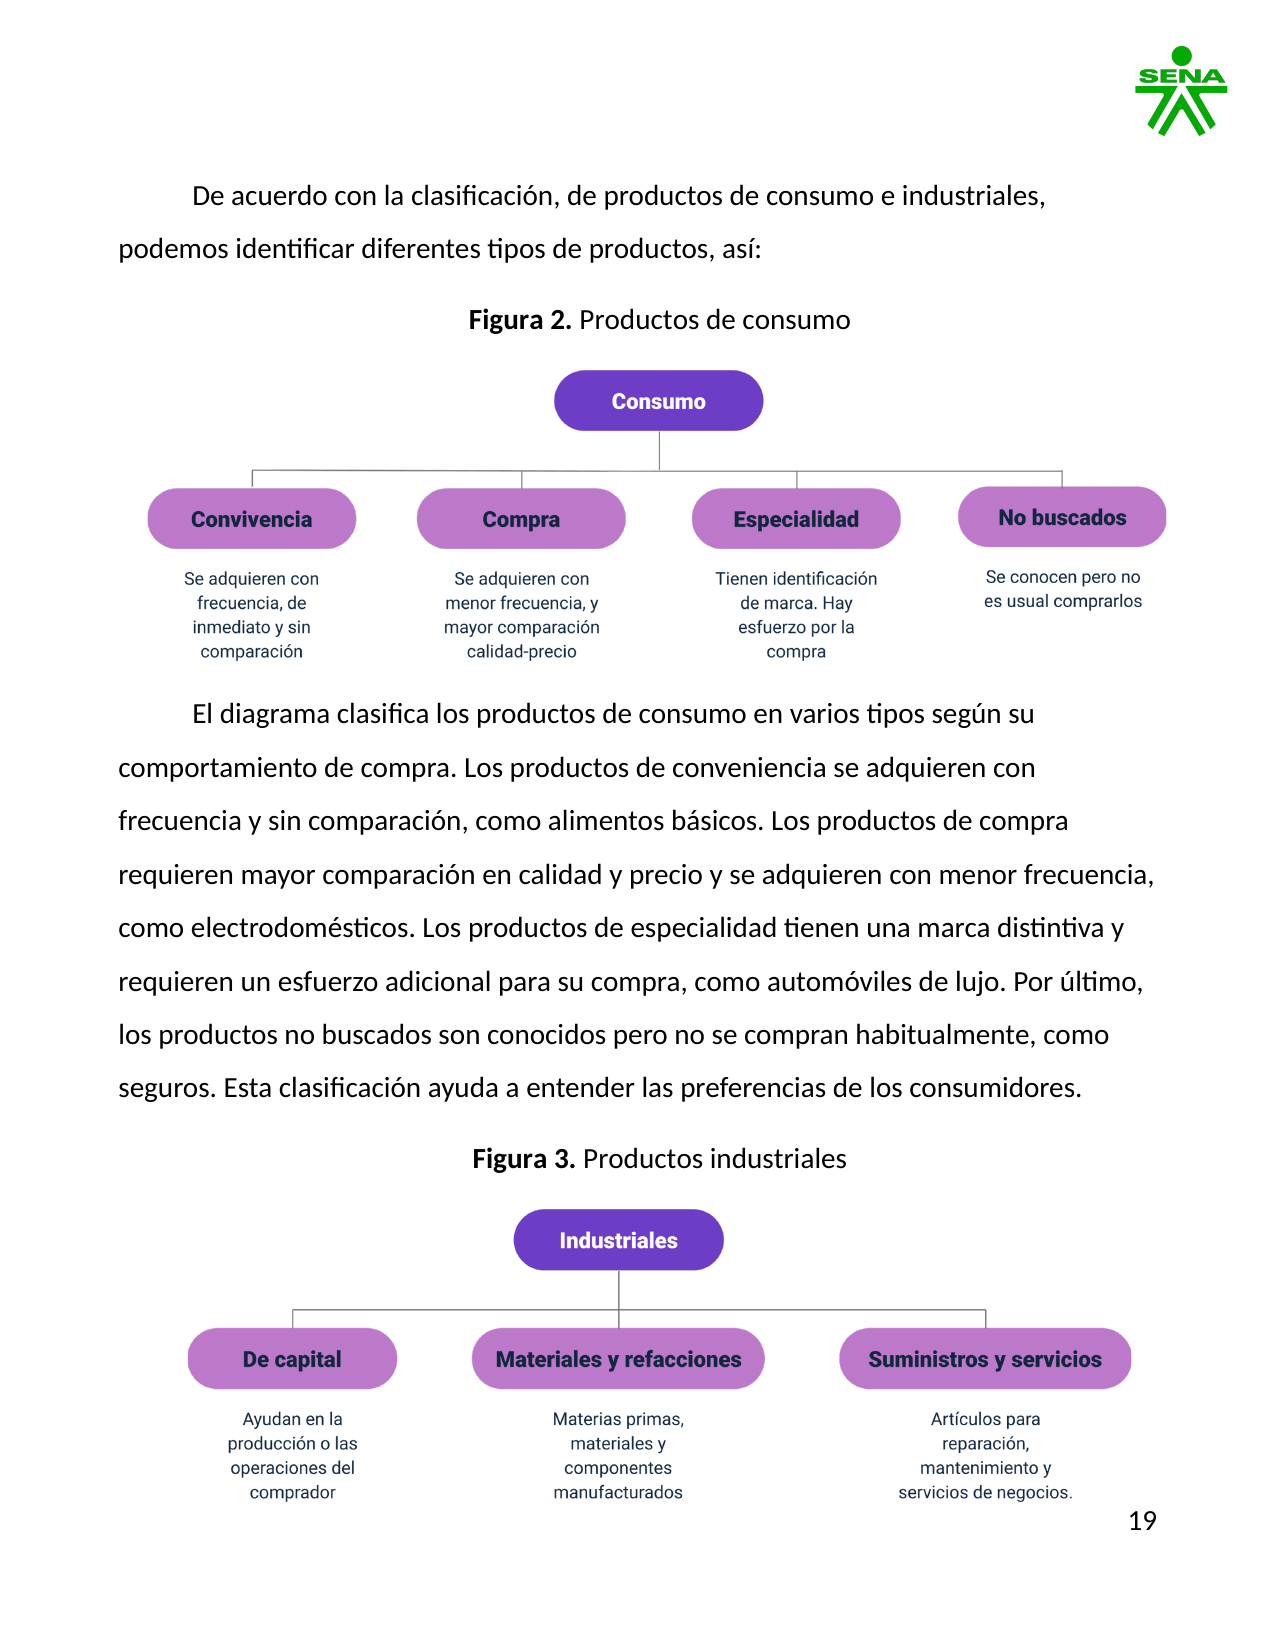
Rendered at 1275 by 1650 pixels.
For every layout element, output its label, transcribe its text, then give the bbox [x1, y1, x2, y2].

text De acuerdo con la clasificación, de productos de consumo e industriales, podemos identificar diferentes tipos de productos, así: [118, 177, 1157, 266]
text Figura 3. Productos industriales [118, 1140, 1157, 1175]
text Figura 2. Productos de consumo [118, 301, 1157, 336]
picture [187, 1209, 1132, 1502]
text El diagrama clasifica los productos de consumo en varios tipos según su comportamiento de compra. Los productos de conveniencia se adquieren con frecuencia y sin comparación, como alimentos básicos. Los productos de compra requieren mayor comparación en calidad y precio y se adquieren con menor frecuencia, como electrodomésticos. Los productos de especialidad tienen una marca distintiva y requieren un esfuerzo adicional para su compra, como automóviles de lujo. Por último, los productos no buscados son conocidos pero no se compran habitualmente, como seguros. Esta clasificación ayuda a entender las preferencias de los consumidores. [118, 696, 1157, 1105]
picture [147, 370, 1167, 661]
picture [1135, 46, 1228, 136]
